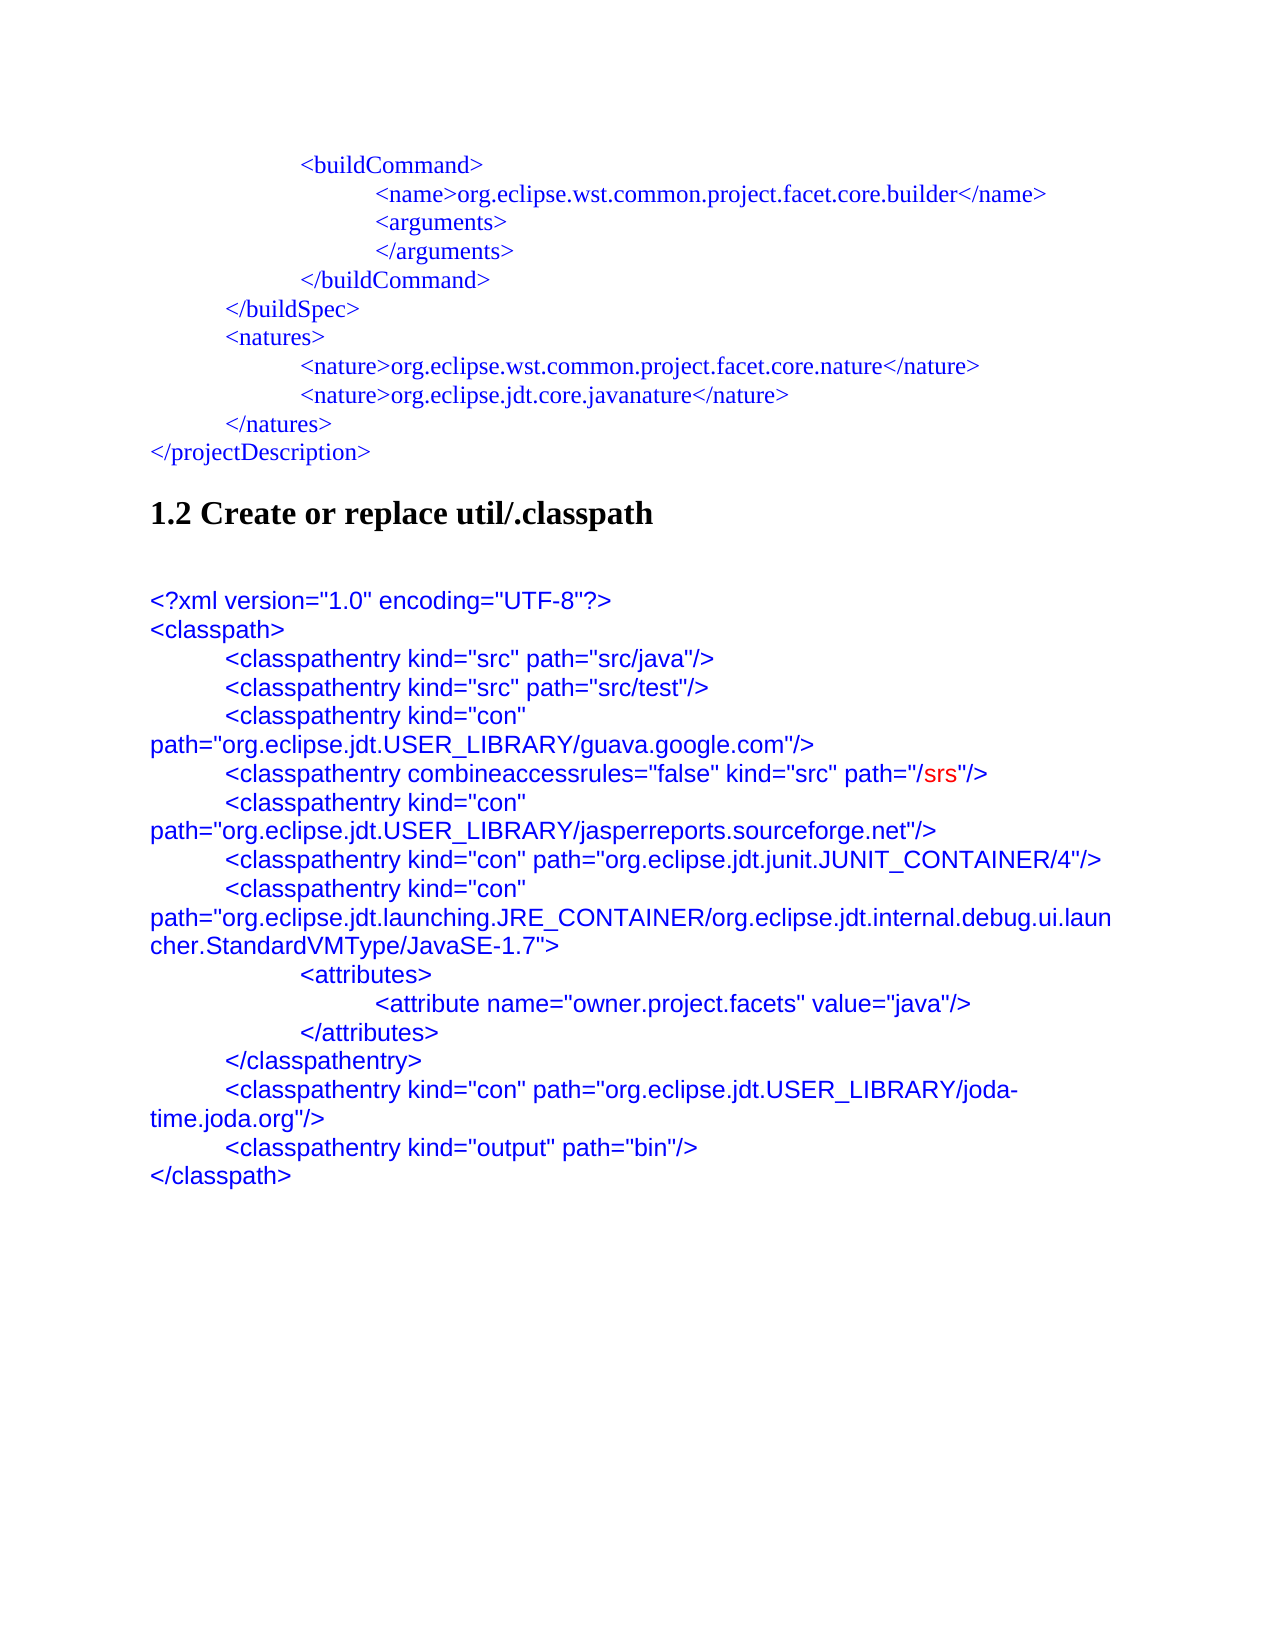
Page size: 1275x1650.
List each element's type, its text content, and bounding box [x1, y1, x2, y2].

text <classpathentry combineaccessrules="false" kind="src" path="/srs"/> [150, 759, 1125, 787]
text <attributes> [150, 960, 1125, 989]
text </buildSpec> [150, 294, 1125, 322]
text <name>org.eclipse.wst.common.project.facet.core.builder</name> [150, 179, 1125, 207]
text <nature>org.eclipse.jdt.core.javanature</nature> [150, 380, 1125, 409]
text <classpathentry kind="output" path="bin"/> [150, 1132, 1125, 1161]
text </natures> [150, 409, 1125, 437]
text <classpathentry kind="con" path="org.eclipse.jdt.USER_LIBRARY/joda-time.joda.org"/> [150, 1075, 1125, 1132]
text <attribute name="owner.project.facets" value="java"/> [150, 989, 1125, 1017]
text </projectDescription> [150, 437, 1125, 466]
text </attributes> [150, 1017, 1125, 1046]
text <?xml version="1.0" encoding="UTF-8"?> [150, 586, 1125, 615]
text <nature>org.eclipse.wst.common.project.facet.core.nature</nature> [150, 351, 1125, 380]
text <classpathentry kind="con" path="org.eclipse.jdt.launching.JRE_CONTAINER/org.eclipse.jdt.internal.debug.ui.launcher.StandardVMType/JavaSE-1.7"> [150, 874, 1125, 960]
text <classpathentry kind="con" path="org.eclipse.jdt.USER_LIBRARY/jasperreports.sourceforge.net"/> [150, 787, 1125, 845]
text <buildCommand> [150, 150, 1125, 179]
text <classpathentry kind="con" path="org.eclipse.jdt.junit.JUNIT_CONTAINER/4"/> [150, 845, 1125, 874]
text <classpathentry kind="src" path="src/test"/> [150, 672, 1125, 701]
text <classpathentry kind="src" path="src/java"/> [150, 644, 1125, 672]
subtitle 1.2 Create or replace util/.classpath [150, 493, 1125, 532]
text <classpathentry kind="con" path="org.eclipse.jdt.USER_LIBRARY/guava.google.com"/> [150, 701, 1125, 759]
text <arguments> [150, 207, 1125, 236]
text </arguments> [150, 236, 1125, 265]
text </classpathentry> [150, 1046, 1125, 1075]
text </buildCommand> [150, 265, 1125, 294]
text <classpath> [150, 615, 1125, 644]
text <natures> [150, 322, 1125, 351]
text </classpath> [150, 1161, 1125, 1190]
